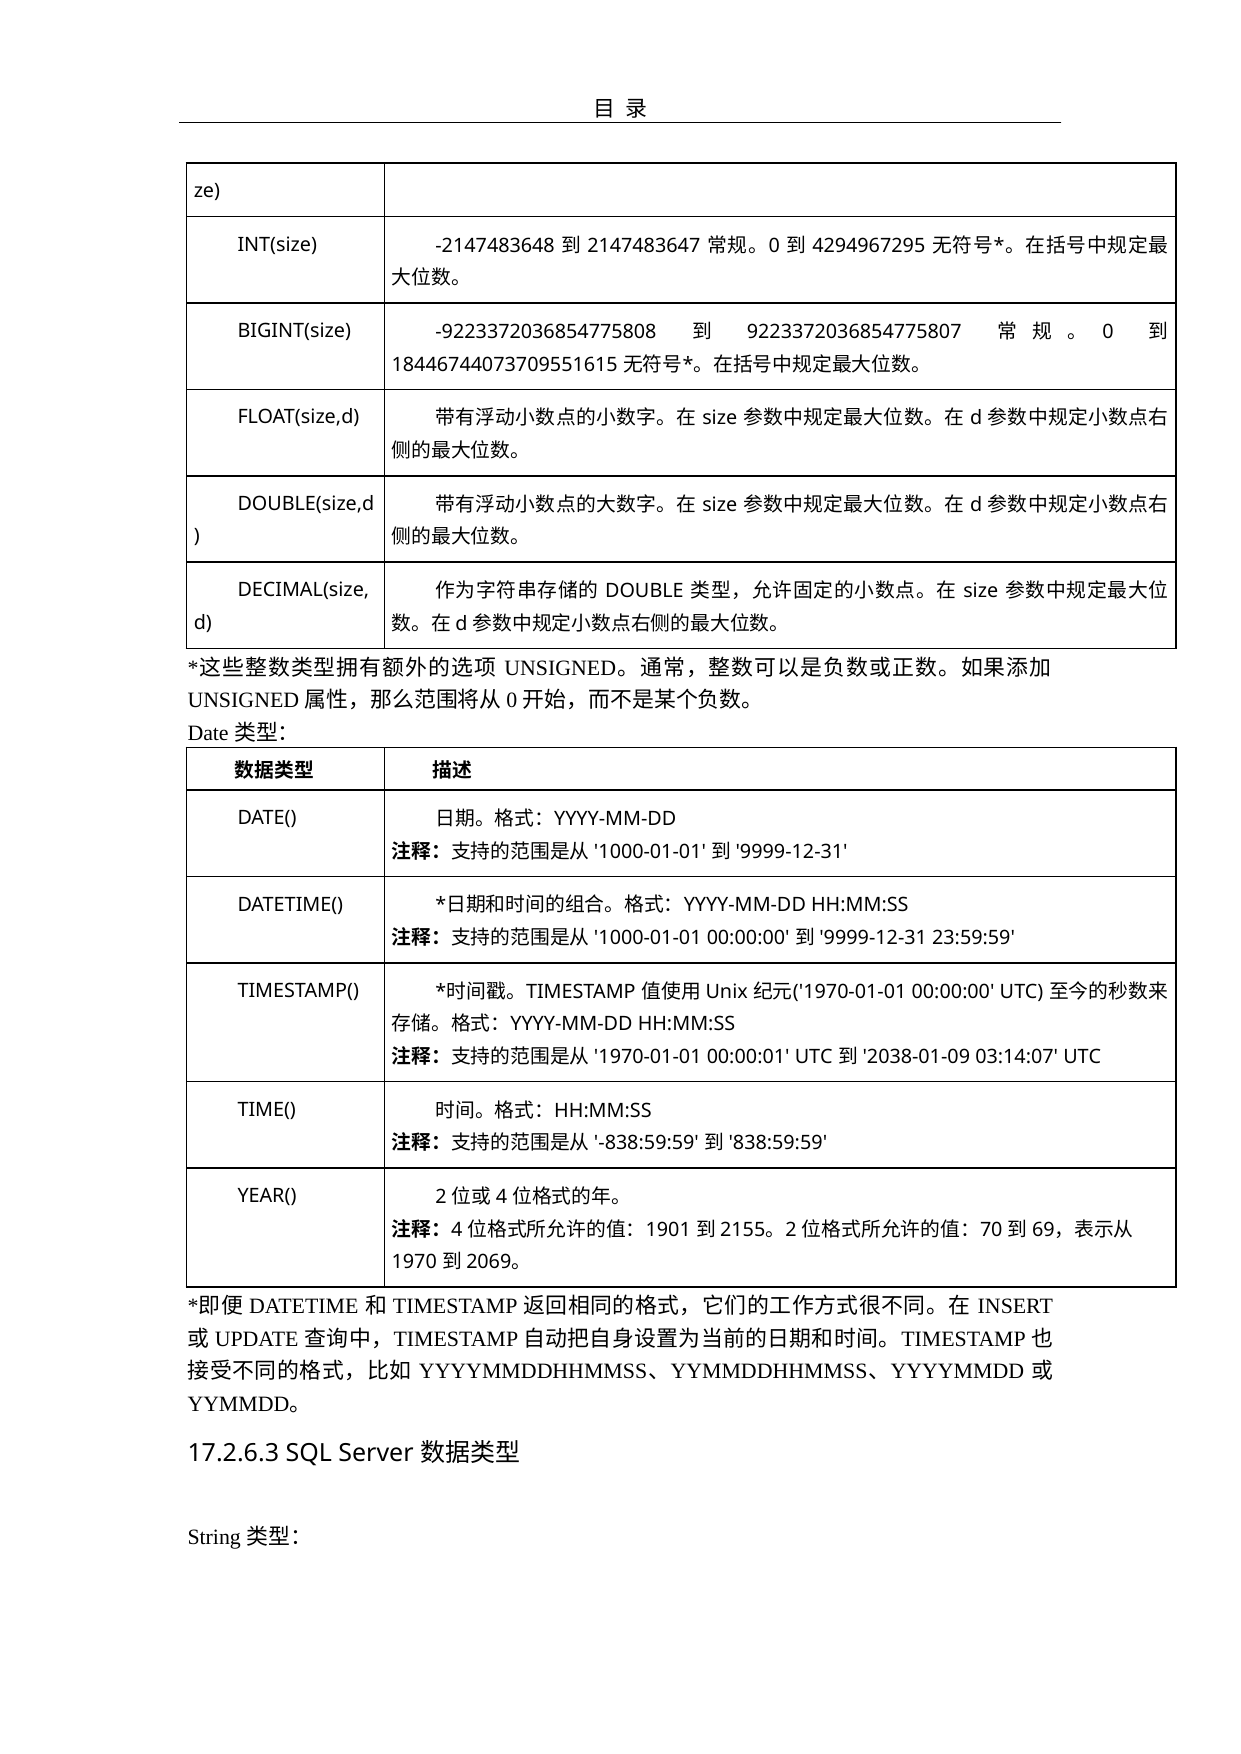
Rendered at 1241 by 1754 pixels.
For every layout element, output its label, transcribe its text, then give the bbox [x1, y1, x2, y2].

table_cell DECIMAL(size,d) [187, 563, 384, 648]
table_cell 日期。格式：YYYY-MM-DD 注释：支持的范围是从 '1000-01-01' 到 '9999-12-31' [385, 791, 1175, 876]
text *即便 DATETIME 和 TIMESTAMP 返回相同的格式，它们的工作方式很不同。在 INSERT 或 UPDATE 查询中，TIMESTAMP 自动把自身设置为当前的日期和时间。TIMESTAMP 也接受不同的格式，比如 YYYYMMDDHHMMSS、YYMMDDHHMMSS、YYYYMMDD 或 YYMMDD。 [187, 1288, 1053, 1418]
table_cell -9223372036854775808 到 9223372036854775807 常规。0 到 18446744073709551615 无符号*。在括号中规定最大位数。 [385, 304, 1175, 388]
table_cell DATETIME() [187, 877, 384, 962]
table_cell 带有浮动小数点的小数字。在 size 参数中规定最大位数。在 d 参数中规定小数点右侧的最大位数。 [385, 390, 1175, 475]
table_cell FLOAT(size,d) [187, 390, 384, 475]
table_cell 带有浮动小数点的大数字。在 size 参数中规定最大位数。在 d 参数中规定小数点右侧的最大位数。 [385, 477, 1175, 561]
subtitle SQL Server 数据类型 [187, 1418, 1053, 1483]
table_cell 作为字符串存储的 DOUBLE 类型，允许固定的小数点。在 size 参数中规定最大位数。在 d 参数中规定小数点右侧的最大位数。 [385, 563, 1175, 648]
table_cell BIGINT(size) [187, 304, 384, 388]
table_cell INT(size) [187, 217, 384, 302]
table_cell YEAR() [187, 1169, 384, 1286]
table_cell 2 位或 4 位格式的年。 注释：4 位格式所允许的值：1901 到 2155。2 位格式所允许的值：70 到 69，表示从 1970 到 2069。 [385, 1169, 1175, 1286]
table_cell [385, 164, 1175, 216]
table_cell TIMESTAMP() [187, 964, 384, 1081]
text *这些整数类型拥有额外的选项 UNSIGNED。通常，整数可以是负数或正数。如果添加 UNSIGNED 属性，那么范围将从 0 开始，而不是某个负数。 [187, 649, 1053, 714]
text String 类型： [187, 1519, 1053, 1551]
table_cell DATE() [187, 791, 384, 876]
table_cell MEDIUMINT(size) [187, 164, 384, 216]
table_header 描述 [385, 748, 1175, 789]
table_cell *时间戳。TIMESTAMP 值使用 Unix 纪元('1970-01-01 00:00:00' UTC) 至今的秒数来存储。格式：YYYY-MM-DD HH:MM:SS 注释：支持的范围是从 '1970-01-01 00:00:01' UTC 到 '2038-01-09 03:14:07' UTC [385, 964, 1175, 1081]
table_cell 时间。格式：HH:MM:SS 注释：支持的范围是从 '-838:59:59' 到 '838:59:59' [385, 1082, 1175, 1167]
table_cell TIME() [187, 1082, 384, 1167]
table_cell -2147483648 到 2147483647 常规。0 到 4294967295 无符号*。在括号中规定最大位数。 [385, 217, 1175, 302]
table_cell DOUBLE(size,d) [187, 477, 384, 561]
table_header 数据类型 [187, 748, 384, 789]
text Date 类型： [187, 714, 1053, 747]
table_cell *日期和时间的组合。格式：YYYY-MM-DD HH:MM:SS 注释：支持的范围是从 '1000-01-01 00:00:00' 到 '9999-12-31 23:59:59' [385, 877, 1175, 962]
